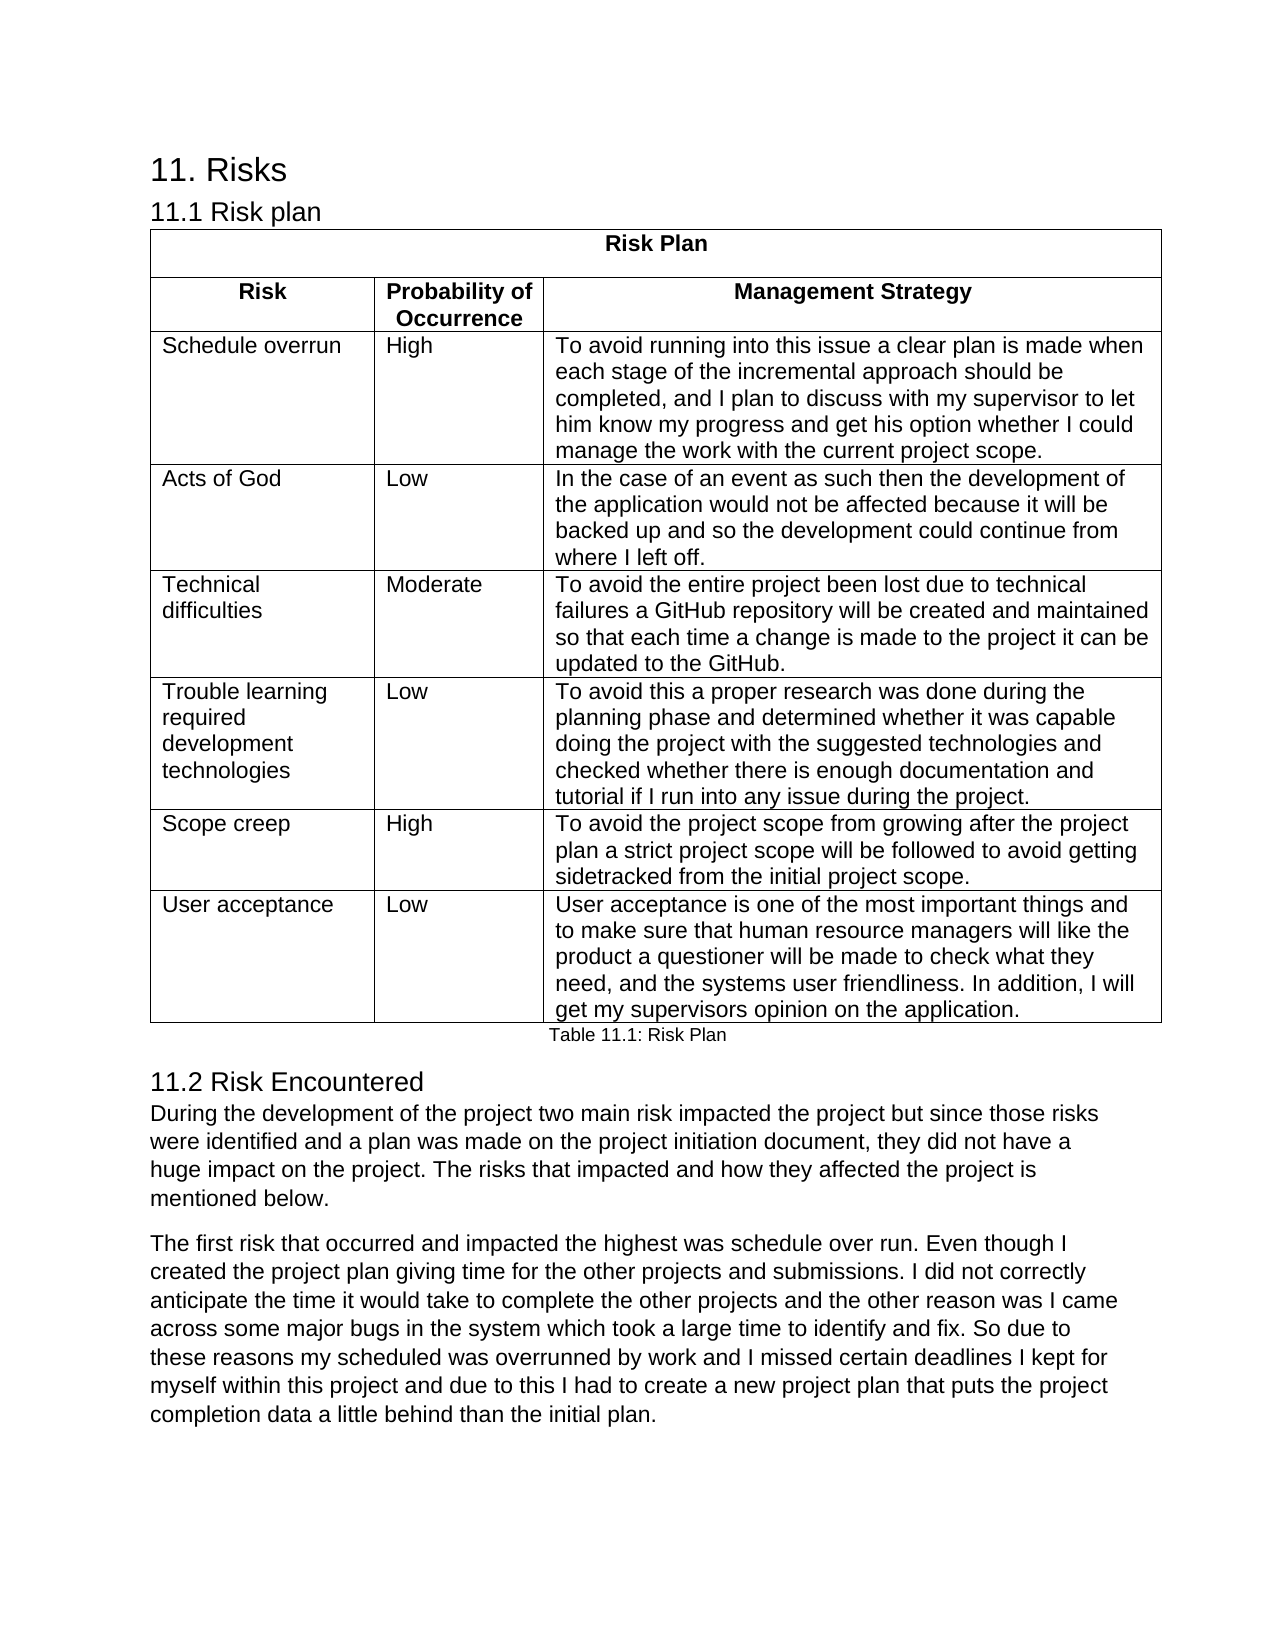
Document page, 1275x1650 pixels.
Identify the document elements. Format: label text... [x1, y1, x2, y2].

text During the development of the project two main risk impacted the project but since those risks were identified and a plan was made on the project initiation document, they did not have a huge impact on the project. The risks that impacted and how they affected the project is mentioned below. [150, 1099, 1125, 1211]
table_cell High [375, 810, 543, 889]
text The first risk that occurred and impacted the highest was schedule over run. Even though I created the project plan giving time for the other projects and submissions. I did not correctly anticipate the time it would take to complete the other projects and the other reason was I came across some major bugs in the system which took a large time to identify and fix. So due to these reasons my scheduled was overrunned by work and I missed certain deadlines I kept for myself within this project and due to this I had to create a new project plan that puts the project completion data a little behind than the initial plan. [150, 1230, 1125, 1427]
table_cell To avoid the project scope from growing after the project plan a strict project scope will be followed to avoid getting sidetracked from the initial project scope. [544, 810, 1161, 889]
subtitle 11.2 Risk Encountered [150, 1066, 1125, 1097]
table_cell Acts of God [151, 465, 374, 570]
text Table 11.1: Risk Plan [150, 1023, 1125, 1045]
table_header Risk Plan [151, 230, 1161, 277]
table_cell Low [375, 678, 543, 809]
table_cell Trouble learning required development technologies [151, 678, 374, 809]
table_cell To avoid the entire project been lost due to technical failures a GitHub repository will be created and maintained so that each time a change is made to the project it can be updated to the GitHub. [544, 571, 1161, 677]
table_cell High [375, 332, 543, 464]
table_cell User acceptance is one of the most important things and to make sure that human resource managers will like the product a questioner will be made to check what they need, and the systems user friendliness. In addition, I will get my supervisors opinion on the application. [544, 891, 1161, 1022]
table_cell User acceptance [151, 891, 374, 1022]
table_cell To avoid running into this issue a clear plan is made when each stage of the incremental approach should be completed, and I plan to discuss with my supervisor to let him know my progress and get his option whether I could manage the work with the current project scope. [544, 332, 1161, 464]
table_cell Low [375, 465, 543, 570]
table_cell Probability of Occurrence [375, 278, 543, 331]
subtitle 11. Risks [150, 150, 1125, 188]
table_cell In the case of an event as such then the development of the application would not be affected because it will be backed up and so the development could continue from where I left off. [544, 465, 1161, 570]
table_cell Technical difficulties [151, 571, 374, 677]
table_cell Schedule overrun [151, 332, 374, 464]
table_cell Management Strategy [544, 278, 1161, 331]
table_cell Scope creep [151, 810, 374, 889]
table_cell Risk [151, 278, 374, 331]
table_cell Low [375, 891, 543, 1022]
subtitle 11.1 Risk plan [150, 196, 1125, 227]
table_cell To avoid this a proper research was done during the planning phase and determined whether it was capable doing the project with the suggested technologies and checked whether there is enough documentation and tutorial if I run into any issue during the project. [544, 678, 1161, 809]
table_cell Moderate [375, 571, 543, 677]
